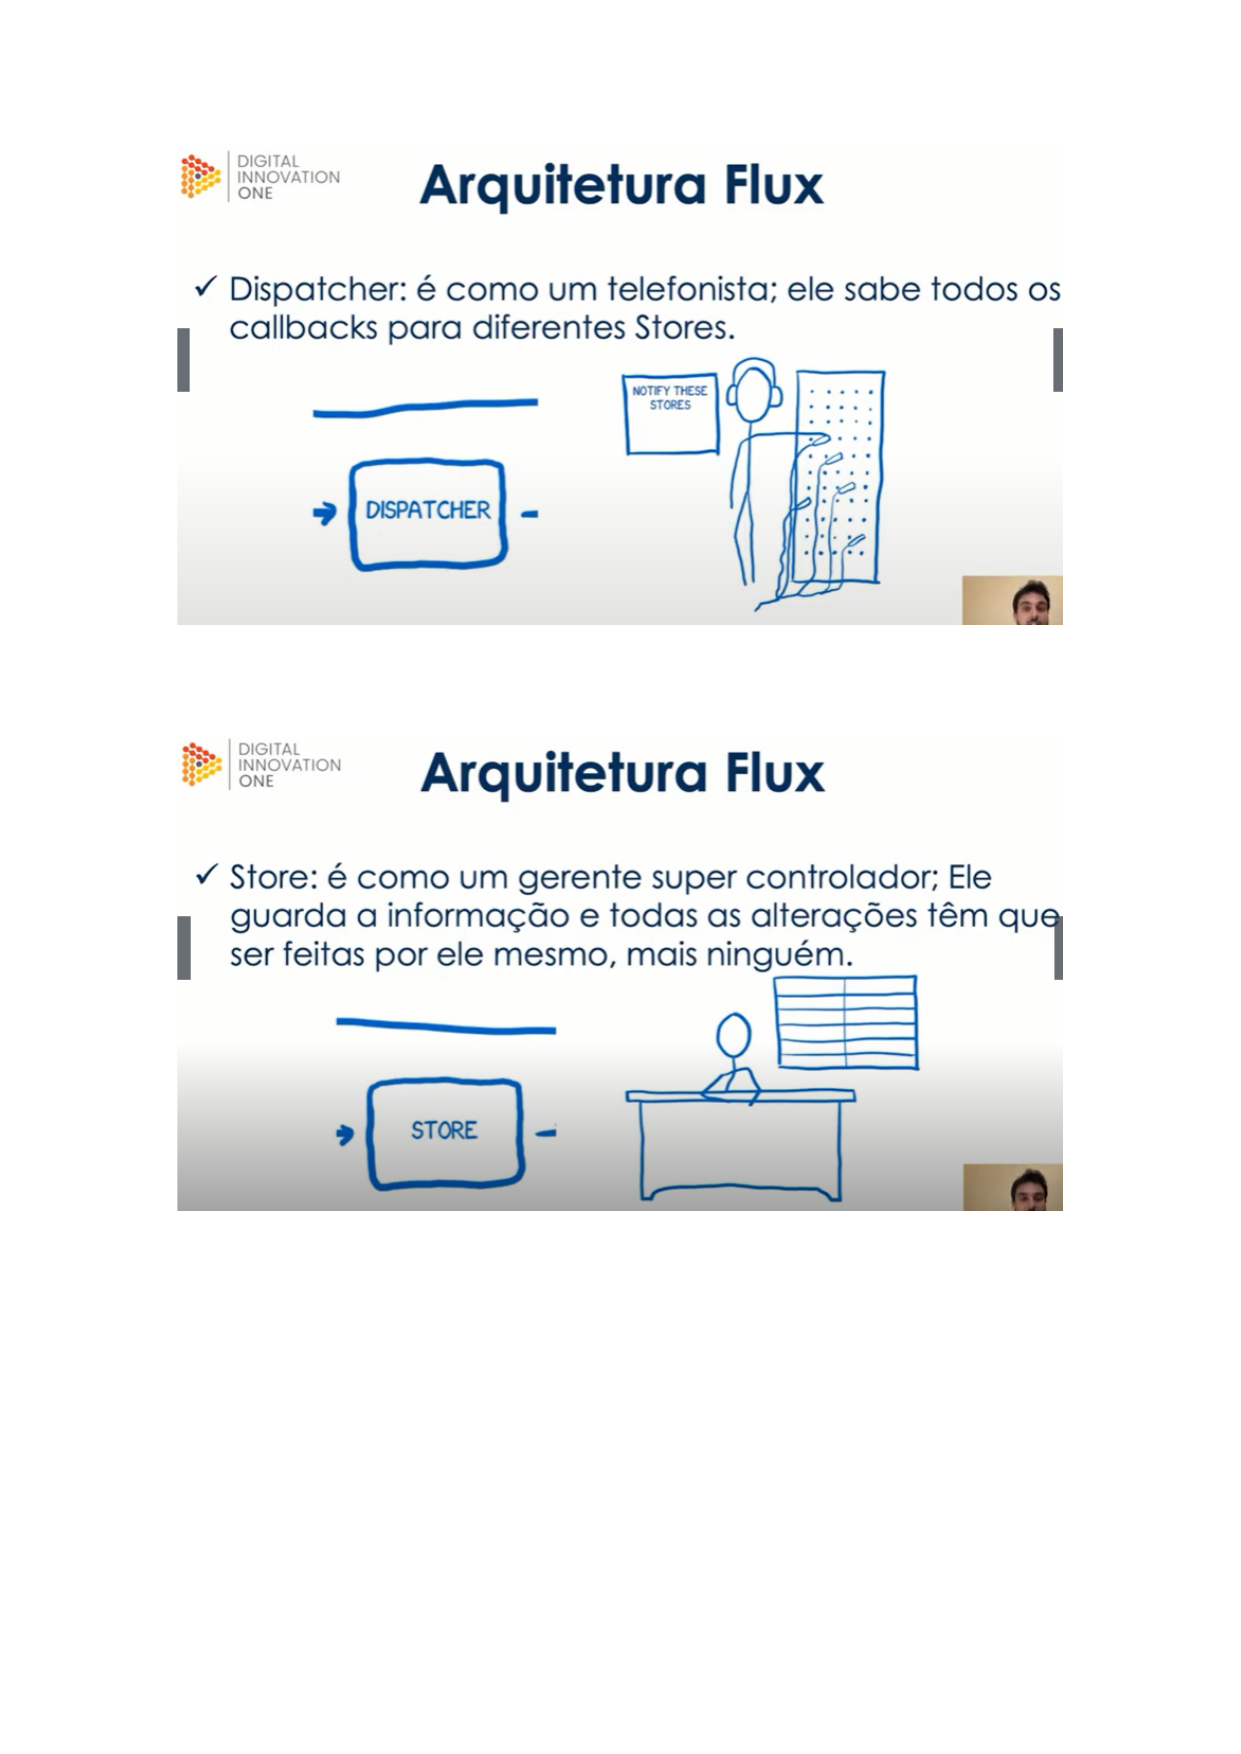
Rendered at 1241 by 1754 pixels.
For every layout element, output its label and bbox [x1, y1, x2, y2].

picture [177, 737, 1063, 1211]
picture [177, 147, 1063, 625]
